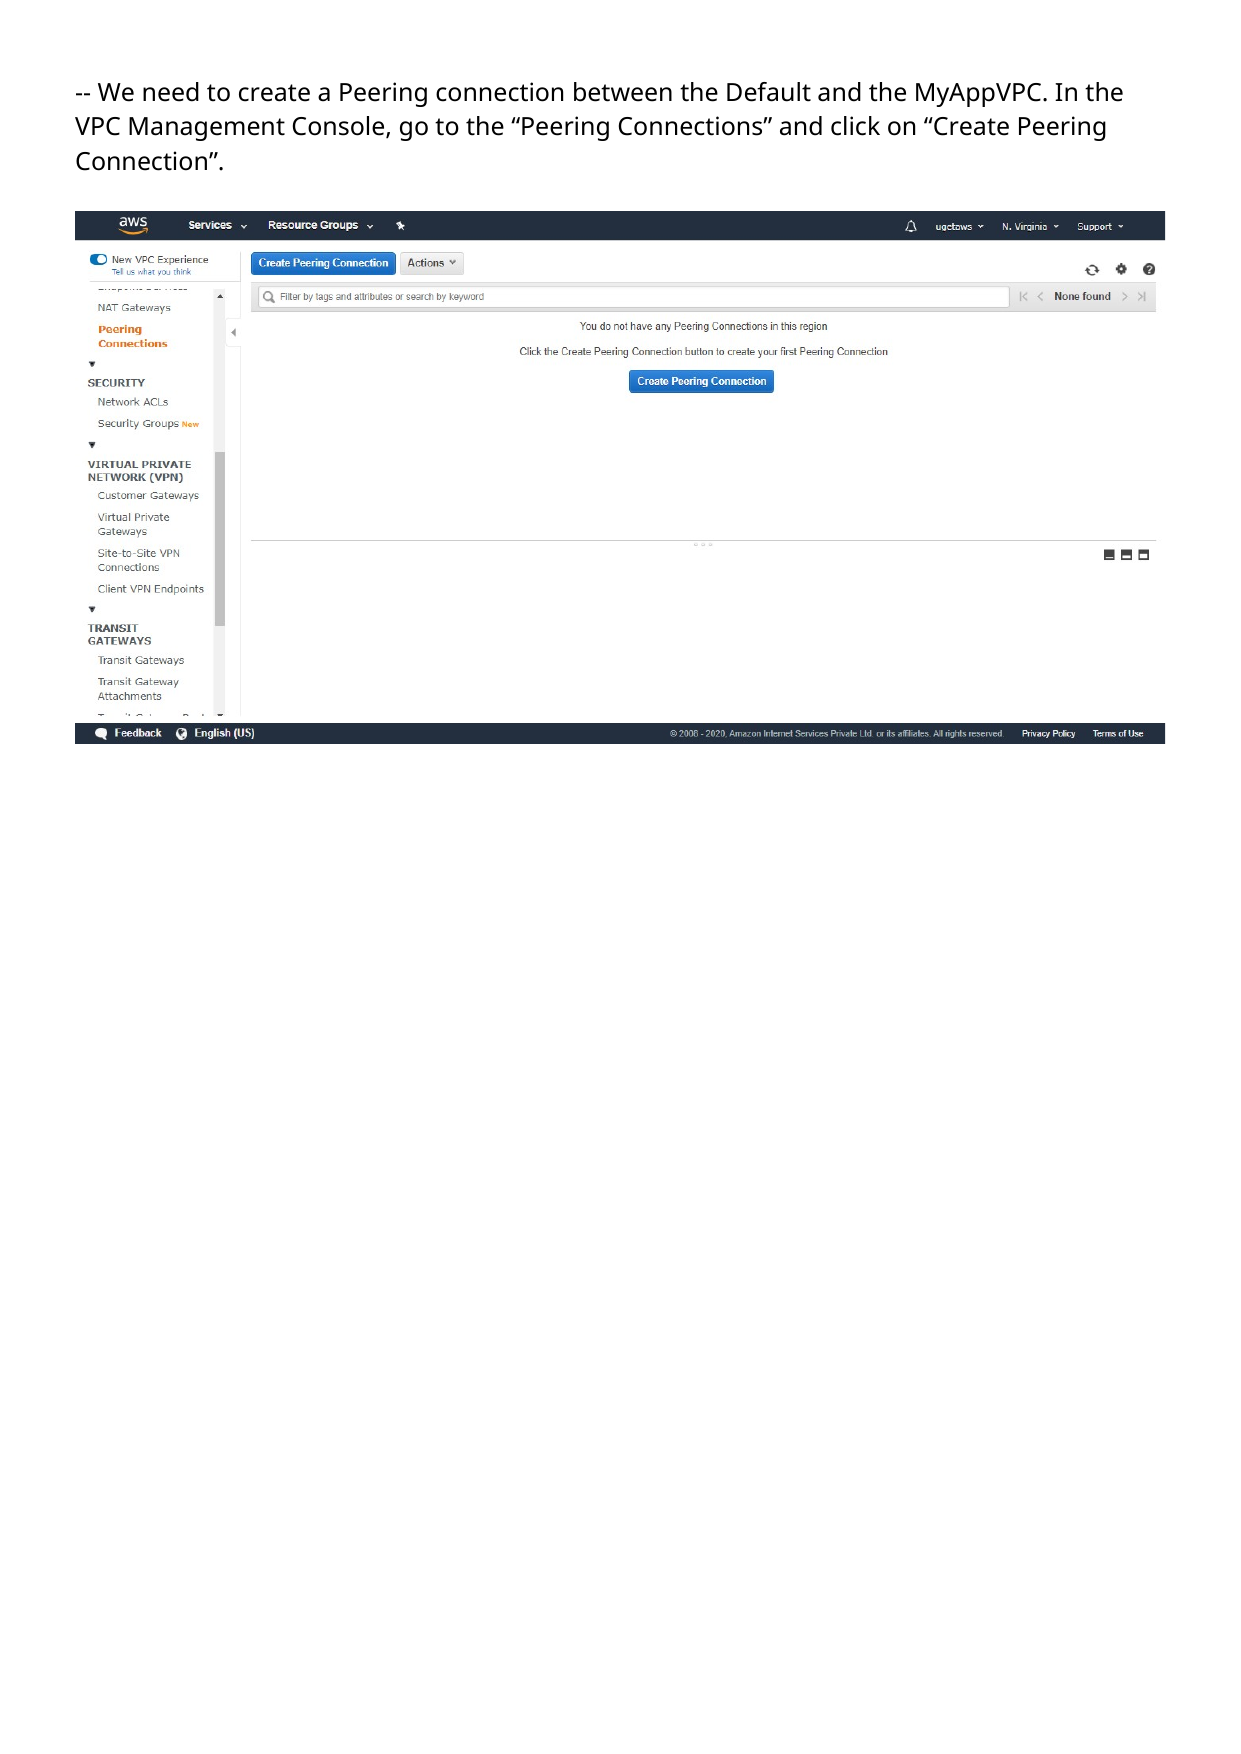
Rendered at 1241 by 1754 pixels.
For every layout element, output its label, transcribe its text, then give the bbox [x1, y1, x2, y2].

text -- We need to create a Peering connection between the Default and the MyAppVPC. In the VPC Management Console, go to the “Peering Connections” and click on “Create Peering Connection”. [75, 75, 1165, 177]
